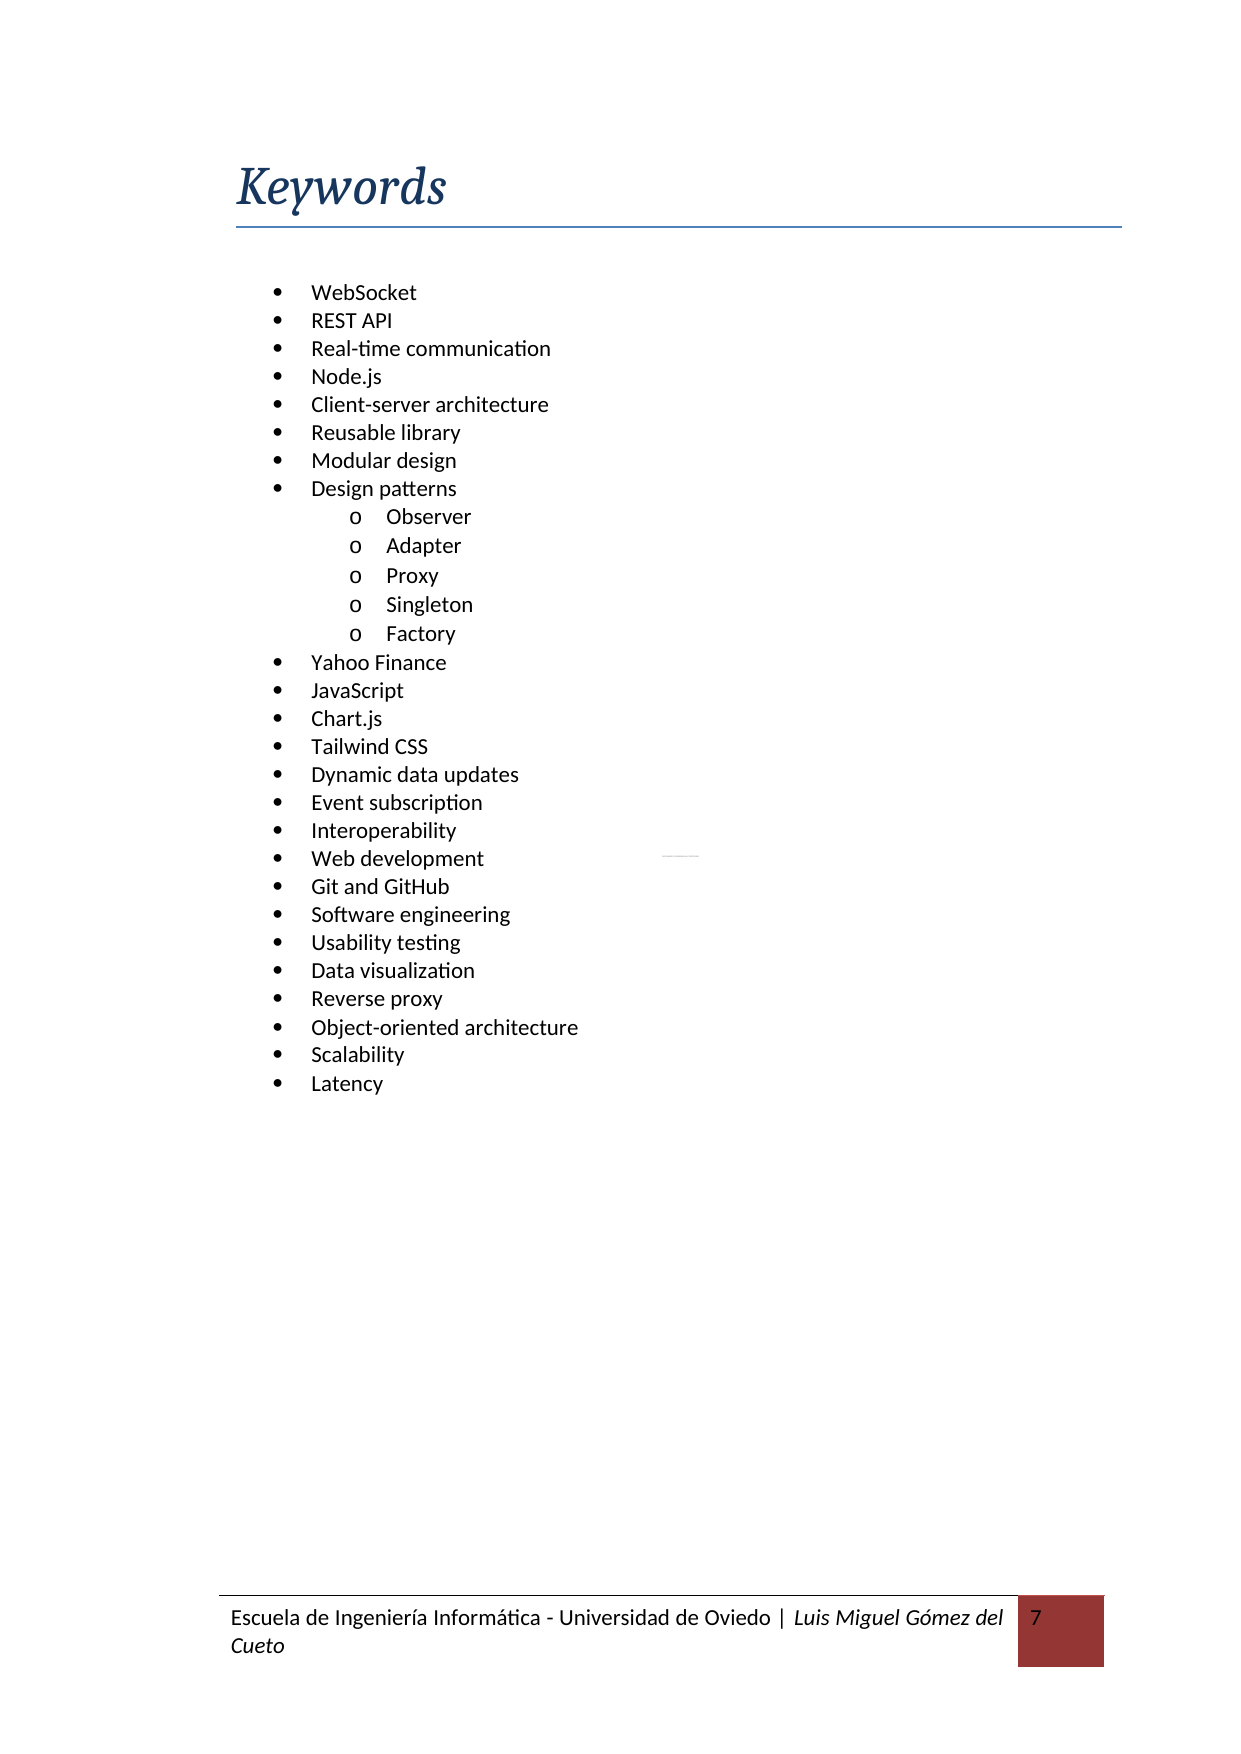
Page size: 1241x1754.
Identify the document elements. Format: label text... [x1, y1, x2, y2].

list Modular design [274, 446, 1122, 474]
list Git and GitHub [274, 872, 1122, 901]
list Node.js [274, 362, 1122, 390]
list WebSocket [274, 278, 1122, 306]
list Yahoo Finance [274, 648, 1122, 676]
list Reverse proxy [274, 984, 1122, 1013]
list Event subscription [274, 788, 1122, 816]
list Reusable library [274, 418, 1122, 446]
list Latency [274, 1069, 1122, 1097]
list REST API [274, 306, 1122, 334]
list Scalability [274, 1041, 1122, 1069]
list Chart.js [274, 704, 1122, 732]
list Tailwind CSS [274, 732, 1122, 760]
list Proxy [349, 561, 1122, 590]
title Keywords [236, 156, 1122, 226]
list Interoperability [274, 816, 1122, 844]
list Adapter [349, 532, 1122, 561]
list Observer [349, 502, 1122, 532]
list Data visualization [274, 957, 1122, 984]
list Dynamic data updates [274, 760, 1122, 788]
list Singleton [349, 590, 1122, 619]
list Object-oriented architecture [274, 1013, 1122, 1041]
list Design patterns [274, 474, 1122, 502]
list Real-time communication [274, 334, 1122, 362]
list JavaScript [274, 676, 1122, 704]
list Web development [274, 844, 1122, 872]
list Client-server architecture [274, 390, 1122, 418]
list Factory [349, 619, 1122, 648]
list Software engineering [274, 901, 1122, 928]
list Usability testing [274, 928, 1122, 957]
